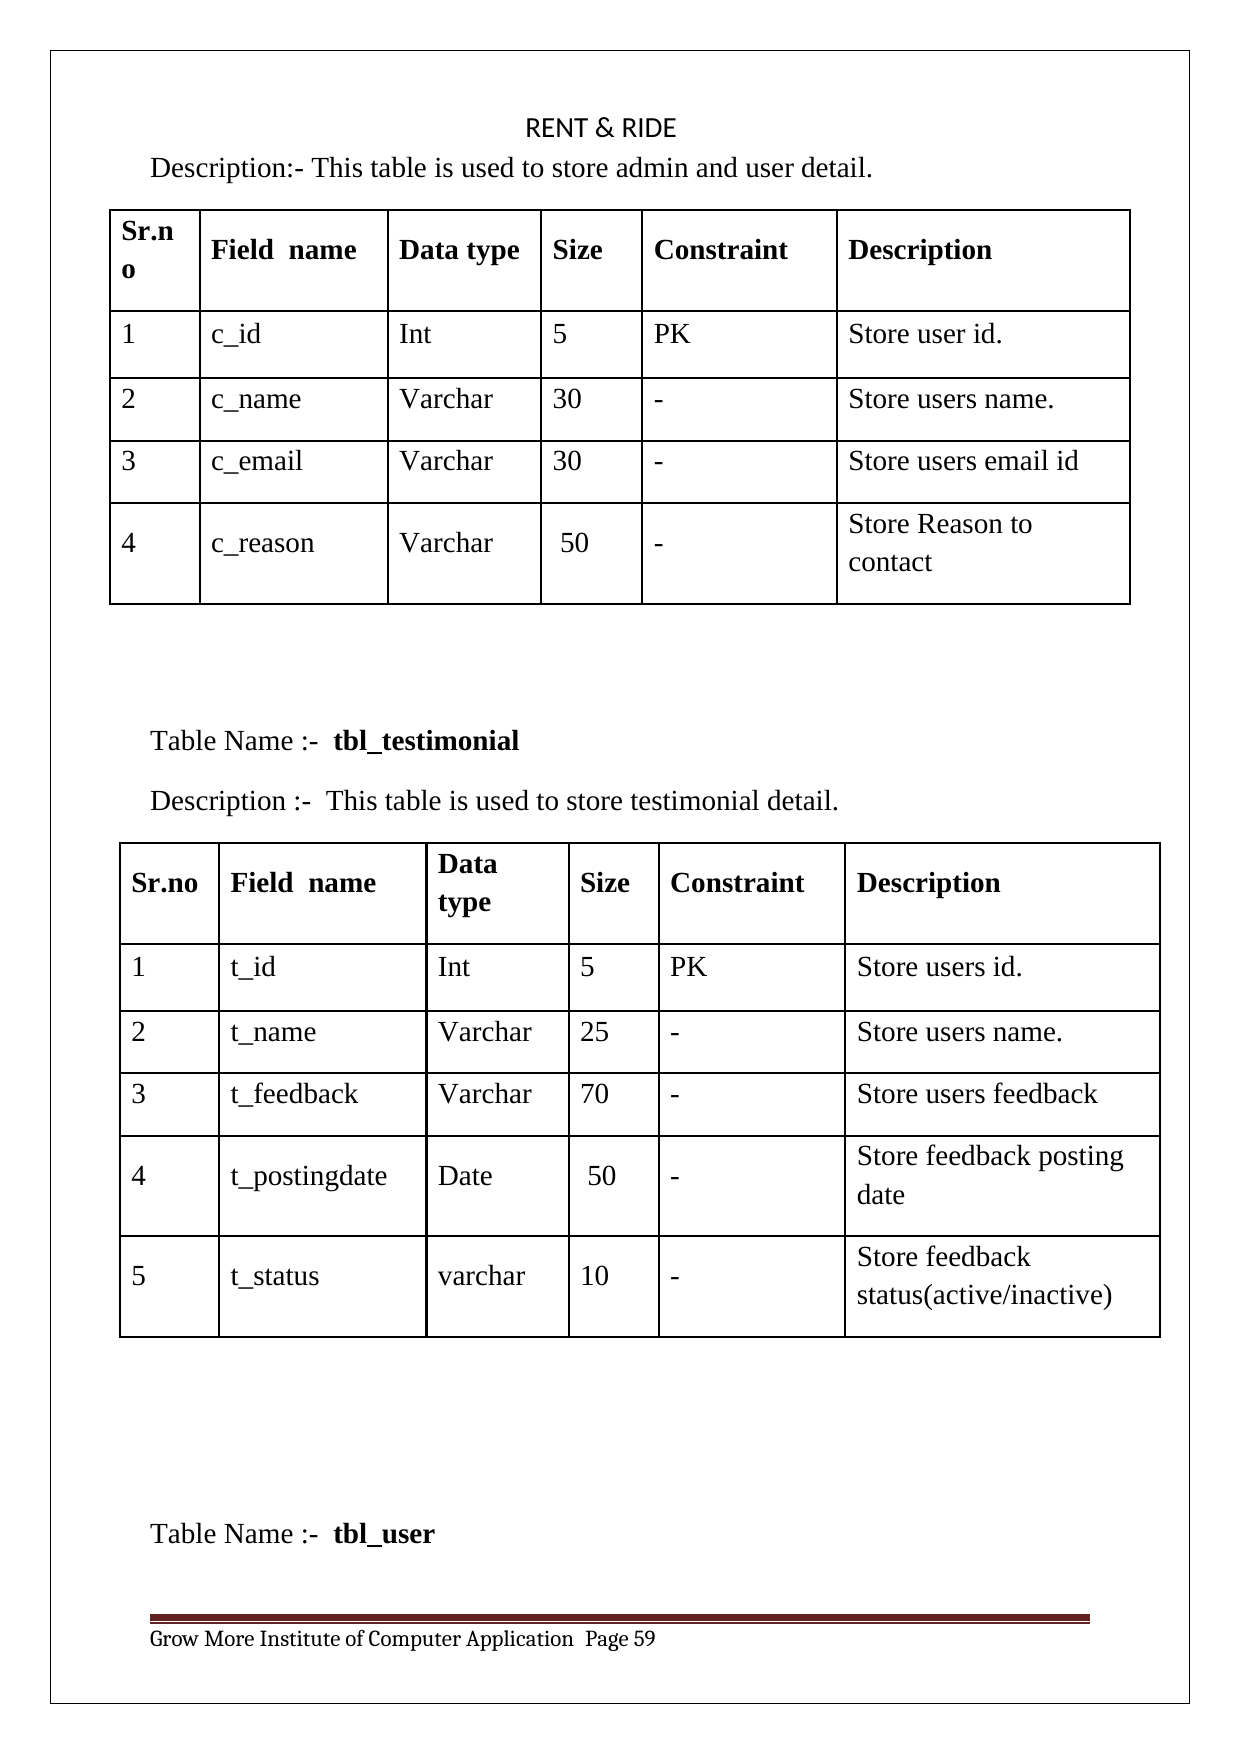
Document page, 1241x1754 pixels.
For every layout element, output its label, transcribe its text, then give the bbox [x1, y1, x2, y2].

table_cell 3 [111, 442, 199, 502]
table_header Size [542, 211, 641, 310]
table_cell Varchar [428, 1012, 568, 1072]
text Table Name :- tbl_testimonial [150, 723, 1090, 757]
table_cell - [643, 379, 836, 439]
table_cell - [660, 1012, 844, 1072]
table_cell t_name [220, 1012, 425, 1072]
table_cell Int [428, 945, 568, 1010]
table_cell 1 [111, 312, 199, 377]
table_cell Store users email id [838, 442, 1129, 502]
table_cell 2 [111, 379, 199, 439]
text Description :- This table is used to store testimonial detail. [150, 783, 1090, 816]
table_cell t_feedback [220, 1074, 425, 1135]
table_cell Store users name. [846, 1012, 1159, 1072]
table_cell t_id [220, 945, 425, 1010]
table_cell Store Reason to contact [838, 504, 1129, 602]
table_cell 1 [121, 945, 218, 1010]
table_cell Varchar [389, 379, 540, 439]
table_cell Store users id. [846, 945, 1159, 1010]
table_cell 30 [542, 442, 641, 502]
table_cell 50 [542, 504, 641, 602]
table_header Description [838, 211, 1129, 310]
table_cell c_name [201, 379, 387, 439]
table_cell Store feedback status(active/inactive) [846, 1237, 1159, 1336]
table_header Sr.no [111, 211, 199, 310]
table_cell 3 [121, 1074, 218, 1135]
table_cell 50 [570, 1137, 658, 1235]
table_header Description [846, 844, 1159, 942]
table_header Size [570, 844, 658, 942]
table_cell Varchar [428, 1074, 568, 1135]
table_cell varchar [428, 1237, 568, 1336]
table_cell - [643, 442, 836, 502]
table_cell c_email [201, 442, 387, 502]
table_header Constraint [643, 211, 836, 310]
table_cell Varchar [389, 504, 540, 602]
table_header Field name [201, 211, 387, 310]
table_header Data type [389, 211, 540, 310]
table_cell Varchar [389, 442, 540, 502]
table_header Field name [220, 844, 425, 942]
table_cell 5 [570, 945, 658, 1010]
table_cell t_status [220, 1237, 425, 1336]
table_cell 4 [111, 504, 199, 602]
table_cell Store users feedback [846, 1074, 1159, 1135]
table_cell PK [660, 945, 844, 1010]
table_cell - [643, 504, 836, 602]
table_cell 4 [121, 1137, 218, 1235]
table_cell PK [643, 312, 836, 377]
table_cell 2 [121, 1012, 218, 1072]
table_cell 70 [570, 1074, 658, 1135]
table_cell - [660, 1137, 844, 1235]
table_cell - [660, 1237, 844, 1336]
table_cell Int [389, 312, 540, 377]
table_header Sr.no [121, 844, 218, 942]
table_cell 10 [570, 1237, 658, 1336]
table_cell Store users name. [838, 379, 1129, 439]
table_header Data type [428, 844, 568, 942]
table_cell Date [428, 1137, 568, 1235]
table_cell Store feedback posting date [846, 1137, 1159, 1235]
text Table Name :- tbl_user [150, 1516, 1090, 1549]
table_cell c_reason [201, 504, 387, 602]
table_cell c_id [201, 312, 387, 377]
table_cell Store user id. [838, 312, 1129, 377]
table_cell 5 [121, 1237, 218, 1336]
text Description:- This table is used to store admin and user detail. [150, 150, 1090, 183]
table_cell 25 [570, 1012, 658, 1072]
table_cell 5 [542, 312, 641, 377]
table_header Constraint [660, 844, 844, 942]
table_cell - [660, 1074, 844, 1135]
table_cell t_postingdate [220, 1137, 425, 1235]
table_cell 30 [542, 379, 641, 439]
